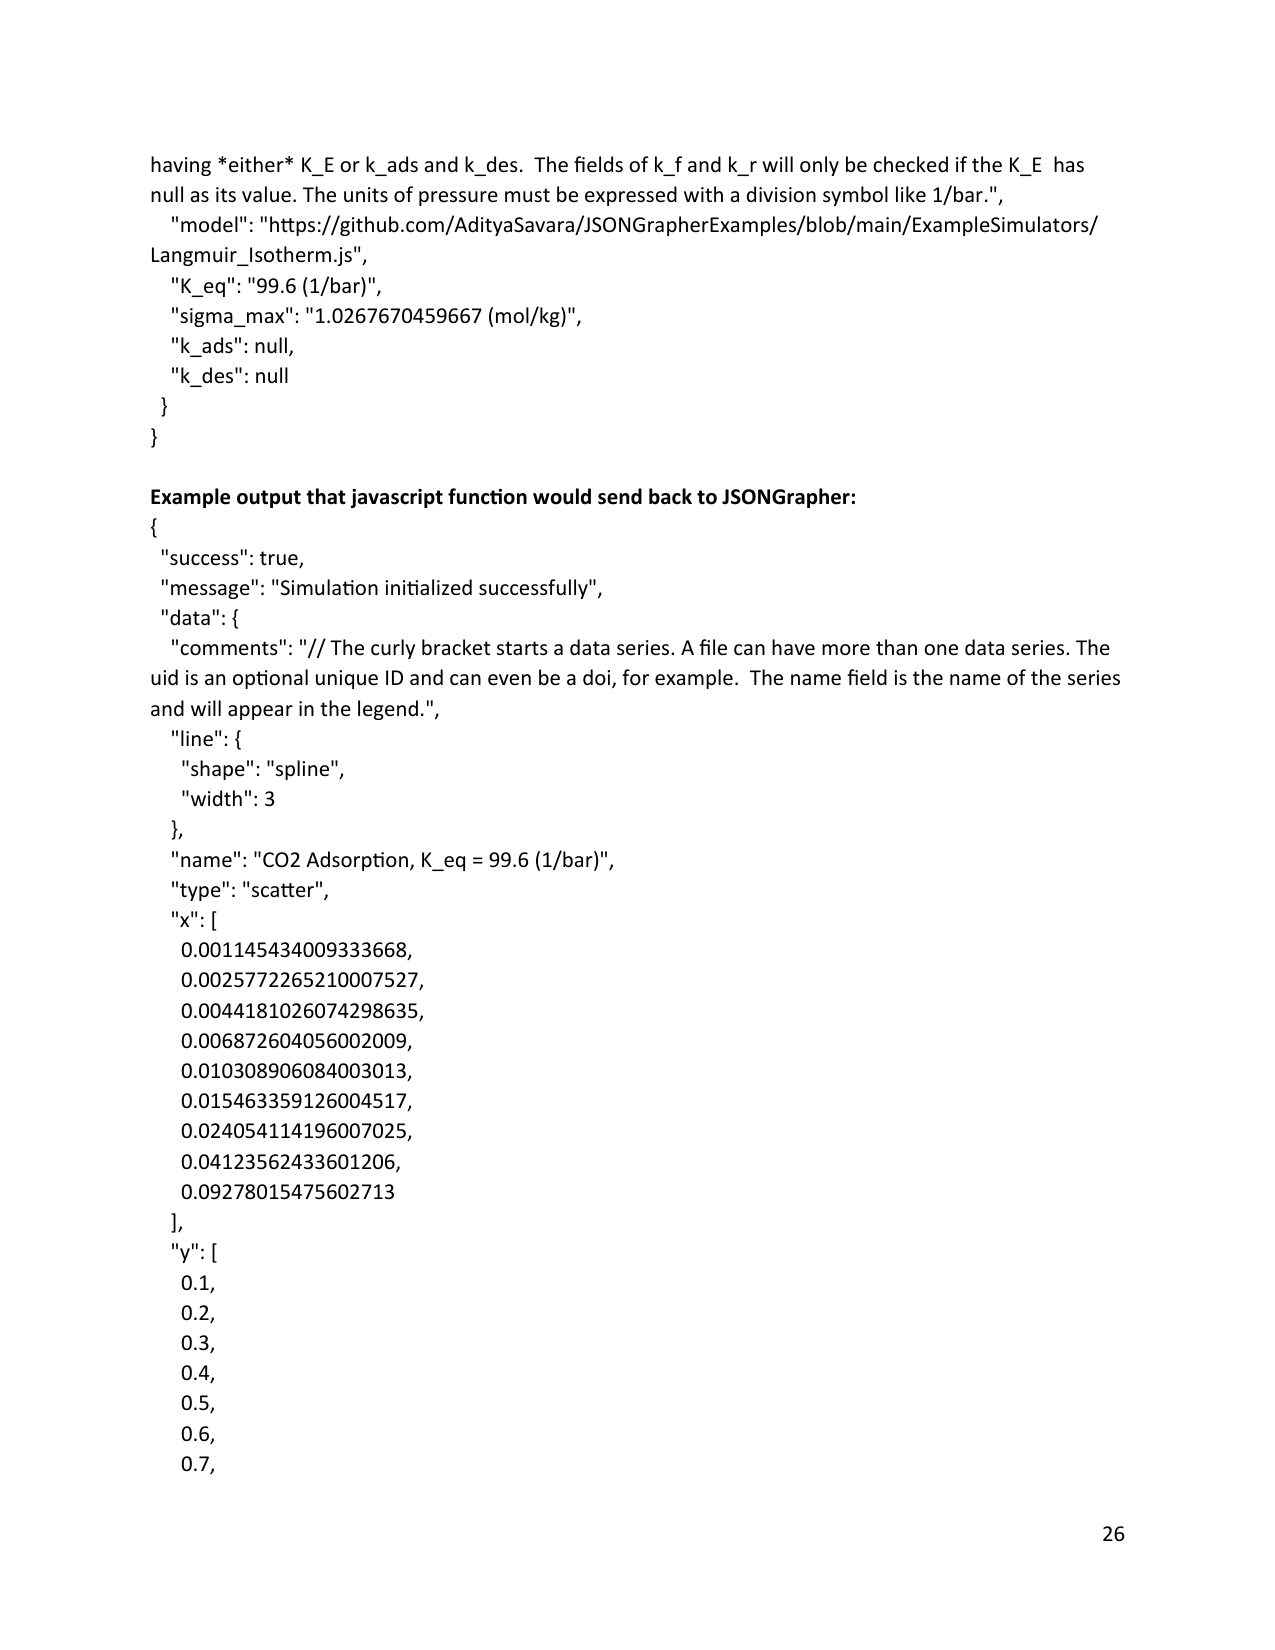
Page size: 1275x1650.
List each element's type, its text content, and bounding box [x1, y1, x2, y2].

text "sigma_max": "1.0267670459667 (mol/kg)", [150, 301, 1125, 329]
text 0.015463359126004517, [150, 1086, 1125, 1114]
text } [150, 422, 1125, 450]
text 0.7, [150, 1449, 1125, 1477]
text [150, 150, 1125, 208]
text 0.024054114196007025, [150, 1117, 1125, 1145]
text "K_eq": "99.6 (1/bar)", [150, 271, 1125, 299]
text } [150, 392, 1125, 420]
text 0.5, [150, 1388, 1125, 1417]
text 0.1, [150, 1268, 1125, 1296]
text 0.3, [150, 1328, 1125, 1356]
text }, [150, 814, 1125, 843]
text 0.010308906084003013, [150, 1056, 1125, 1084]
text "k_des": null [150, 361, 1125, 389]
text 0.2, [150, 1298, 1125, 1326]
text "shape": "spline", [150, 754, 1125, 782]
text 0.0025772265210007527, [150, 966, 1125, 994]
text "k_ads": null, [150, 331, 1125, 359]
text "comments": "// The curly bracket starts a data series. A file can have more than one data series. The uid is an optional unique ID and can even be a doi, for example. The name field is the name of the series and will appear in the legend.", [150, 633, 1125, 722]
text 0.006872604056002009, [150, 1026, 1125, 1054]
text "x": [ [150, 905, 1125, 933]
text Example output that javascript function would send back to JSONGrapher: [150, 482, 1125, 510]
text ], [150, 1207, 1125, 1235]
text "y": [ [150, 1237, 1125, 1266]
text 0.04123562433601206, [150, 1147, 1125, 1175]
text { [150, 512, 1125, 541]
text 0.001145434009333668, [150, 935, 1125, 963]
text "data": { [150, 603, 1125, 631]
text "name": "CO2 Adsorption, K_eq = 99.6 (1/bar)", [150, 845, 1125, 873]
text "width": 3 [150, 784, 1125, 812]
text "type": "scatter", [150, 875, 1125, 903]
text "line": { [150, 724, 1125, 752]
text 0.09278015475602713 [150, 1177, 1125, 1205]
text 0.0044181026074298635, [150, 996, 1125, 1024]
text "message": "Simulation initialized successfully", [150, 573, 1125, 601]
text "success": true, [150, 543, 1125, 571]
text "model": "https://github.com/AdityaSavara/JSONGrapherExamples/blob/main/ExampleSimulators/Langmuir_Isotherm.js", [150, 210, 1125, 269]
text 0.4, [150, 1358, 1125, 1386]
text 0.6, [150, 1419, 1125, 1447]
